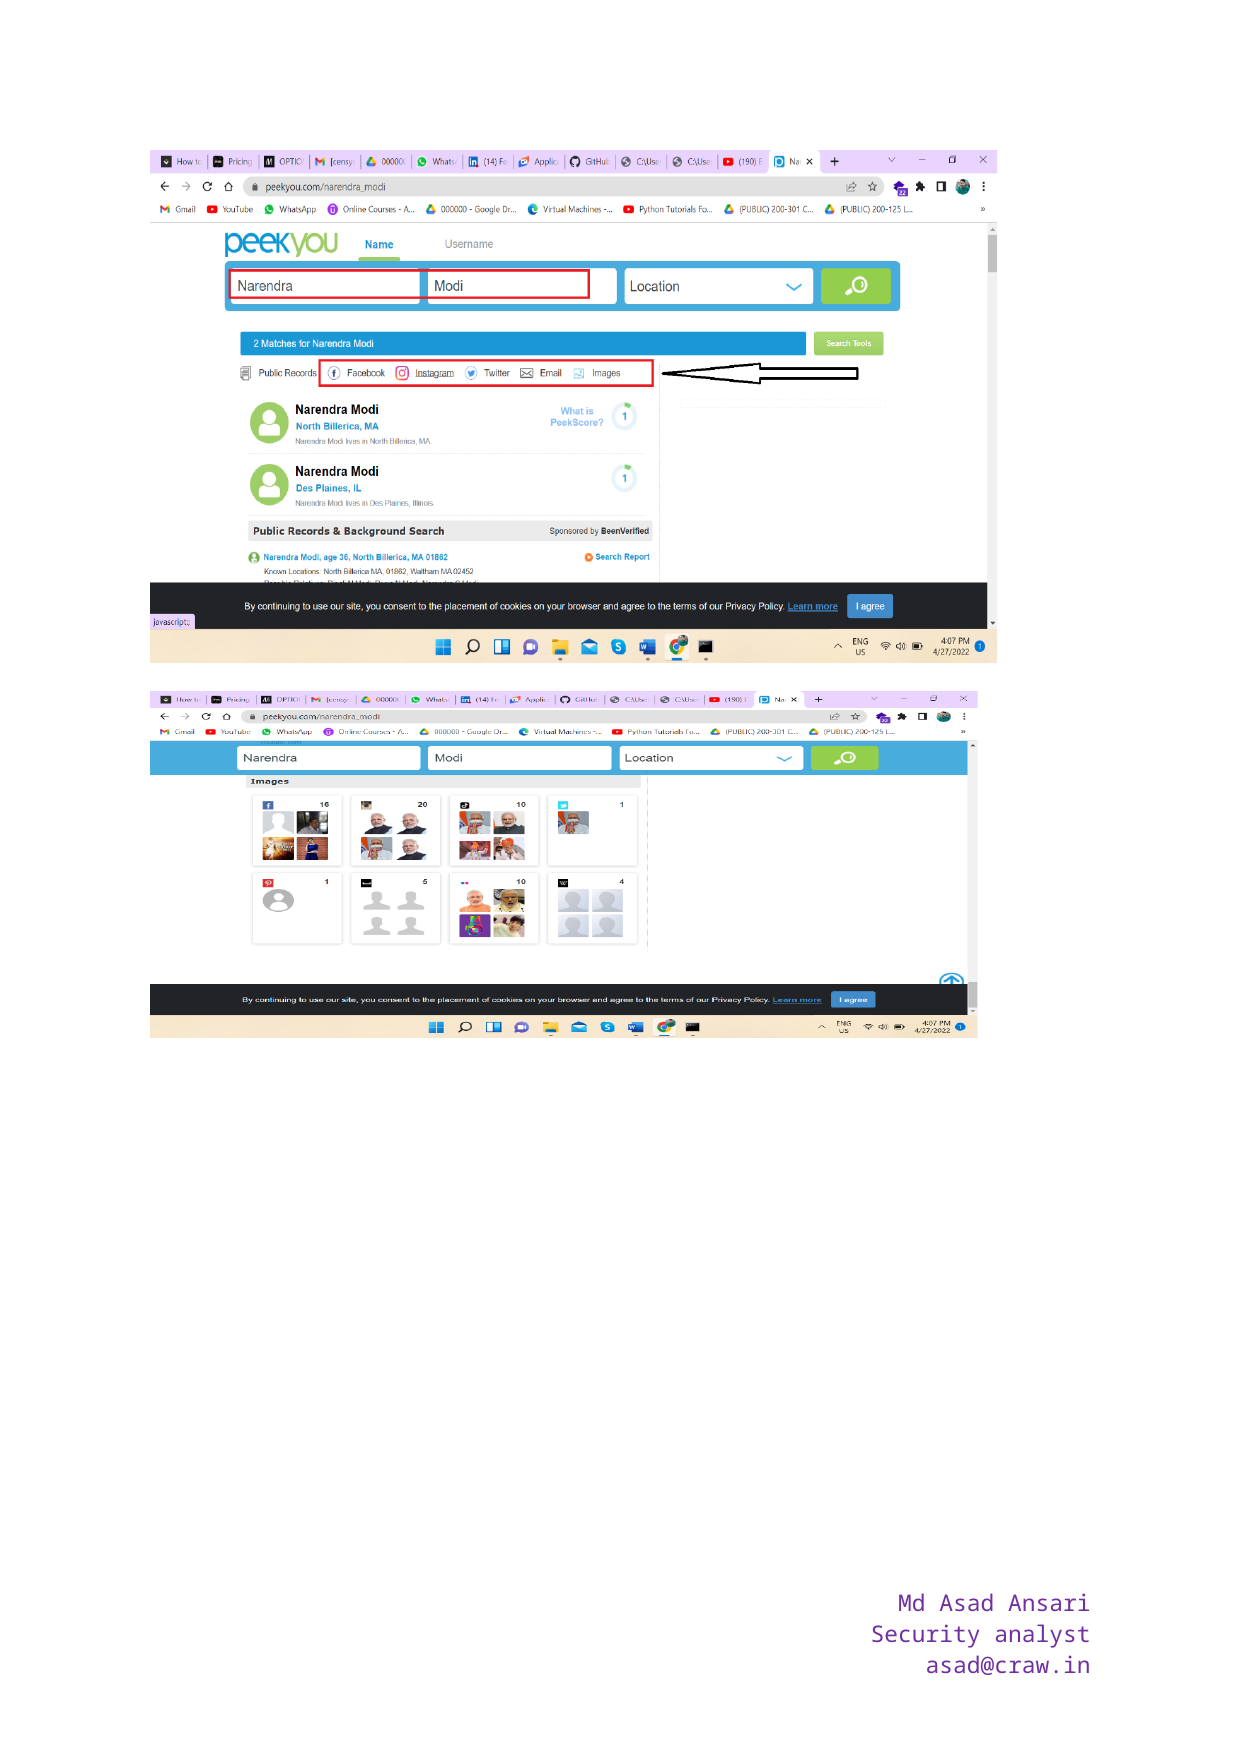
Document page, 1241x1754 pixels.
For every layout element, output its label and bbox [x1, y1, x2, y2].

picture [150, 150, 998, 663]
picture [150, 691, 978, 1038]
